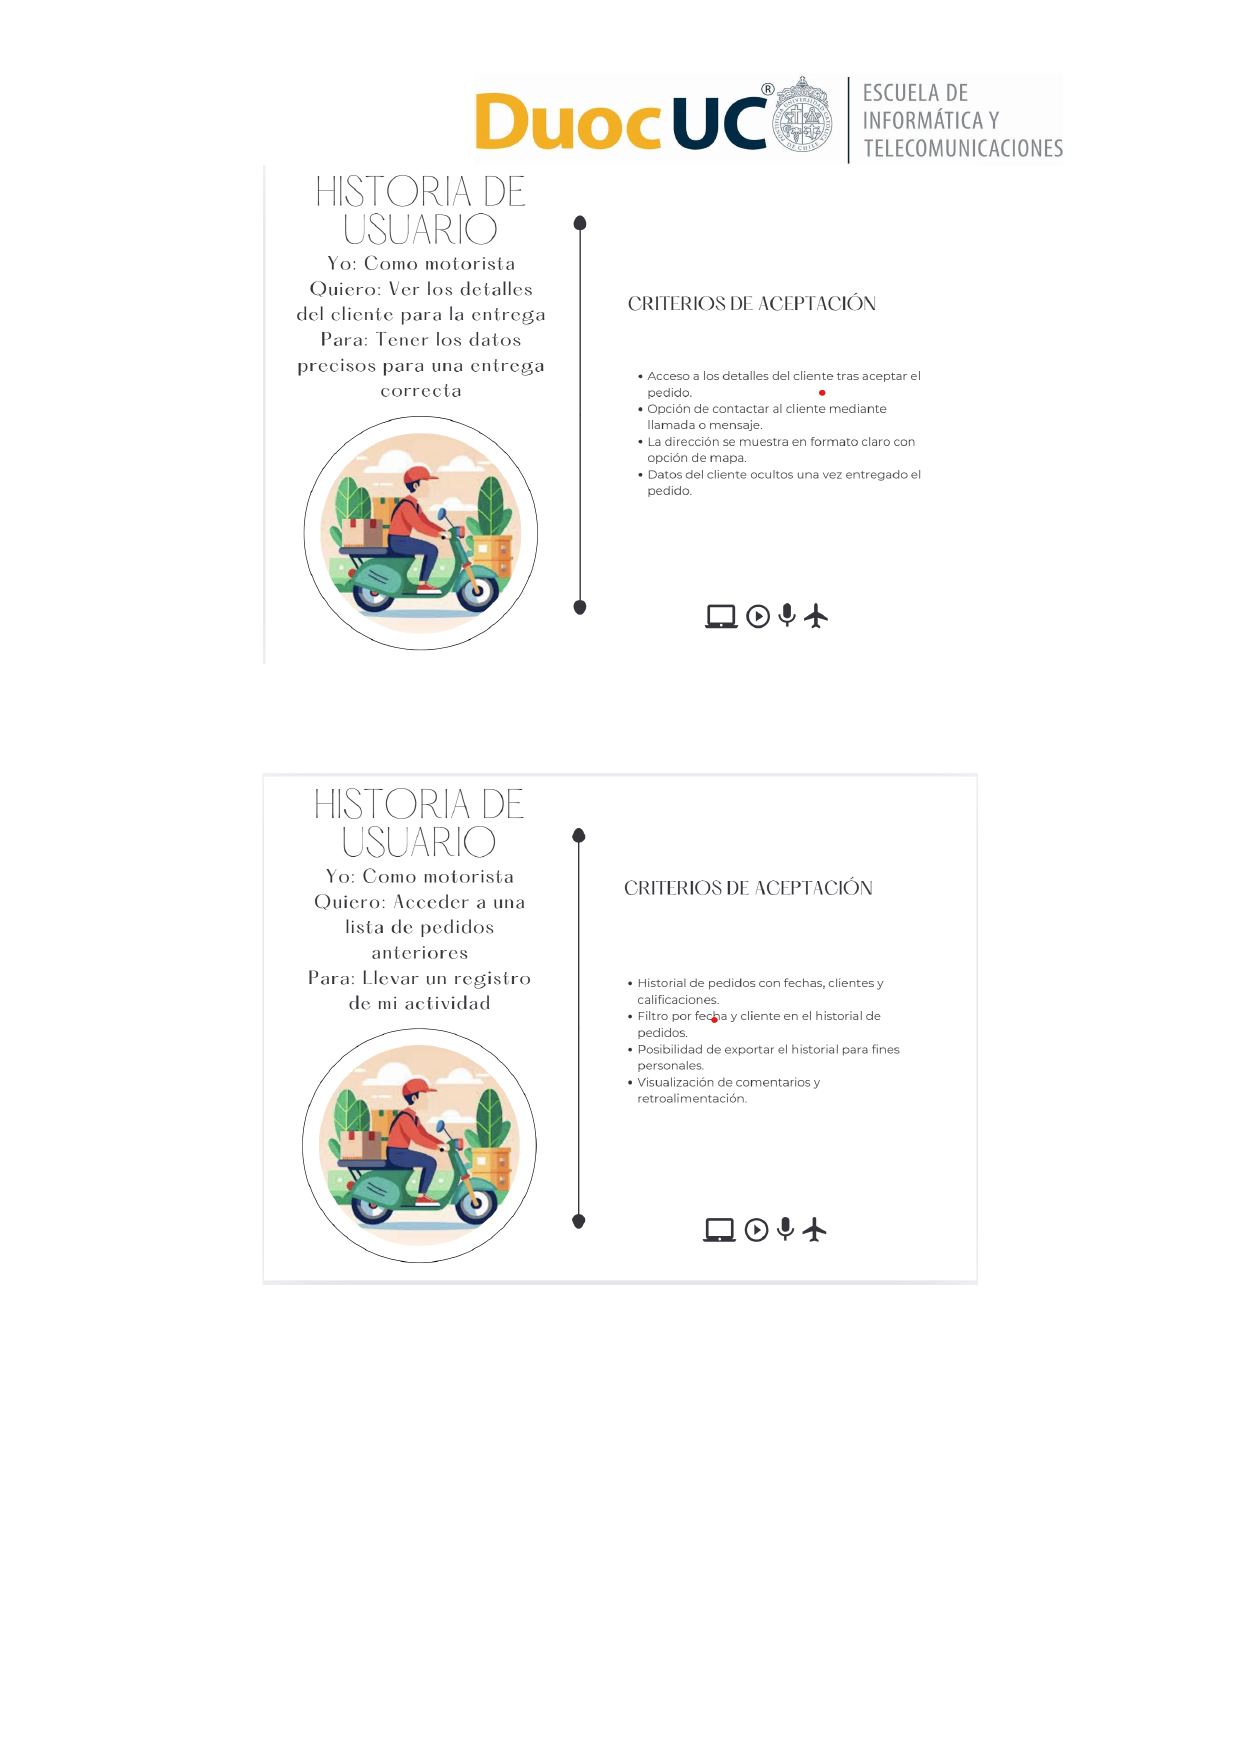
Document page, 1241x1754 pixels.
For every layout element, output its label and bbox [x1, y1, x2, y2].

picture [262, 773, 978, 1285]
picture [263, 73, 1064, 664]
